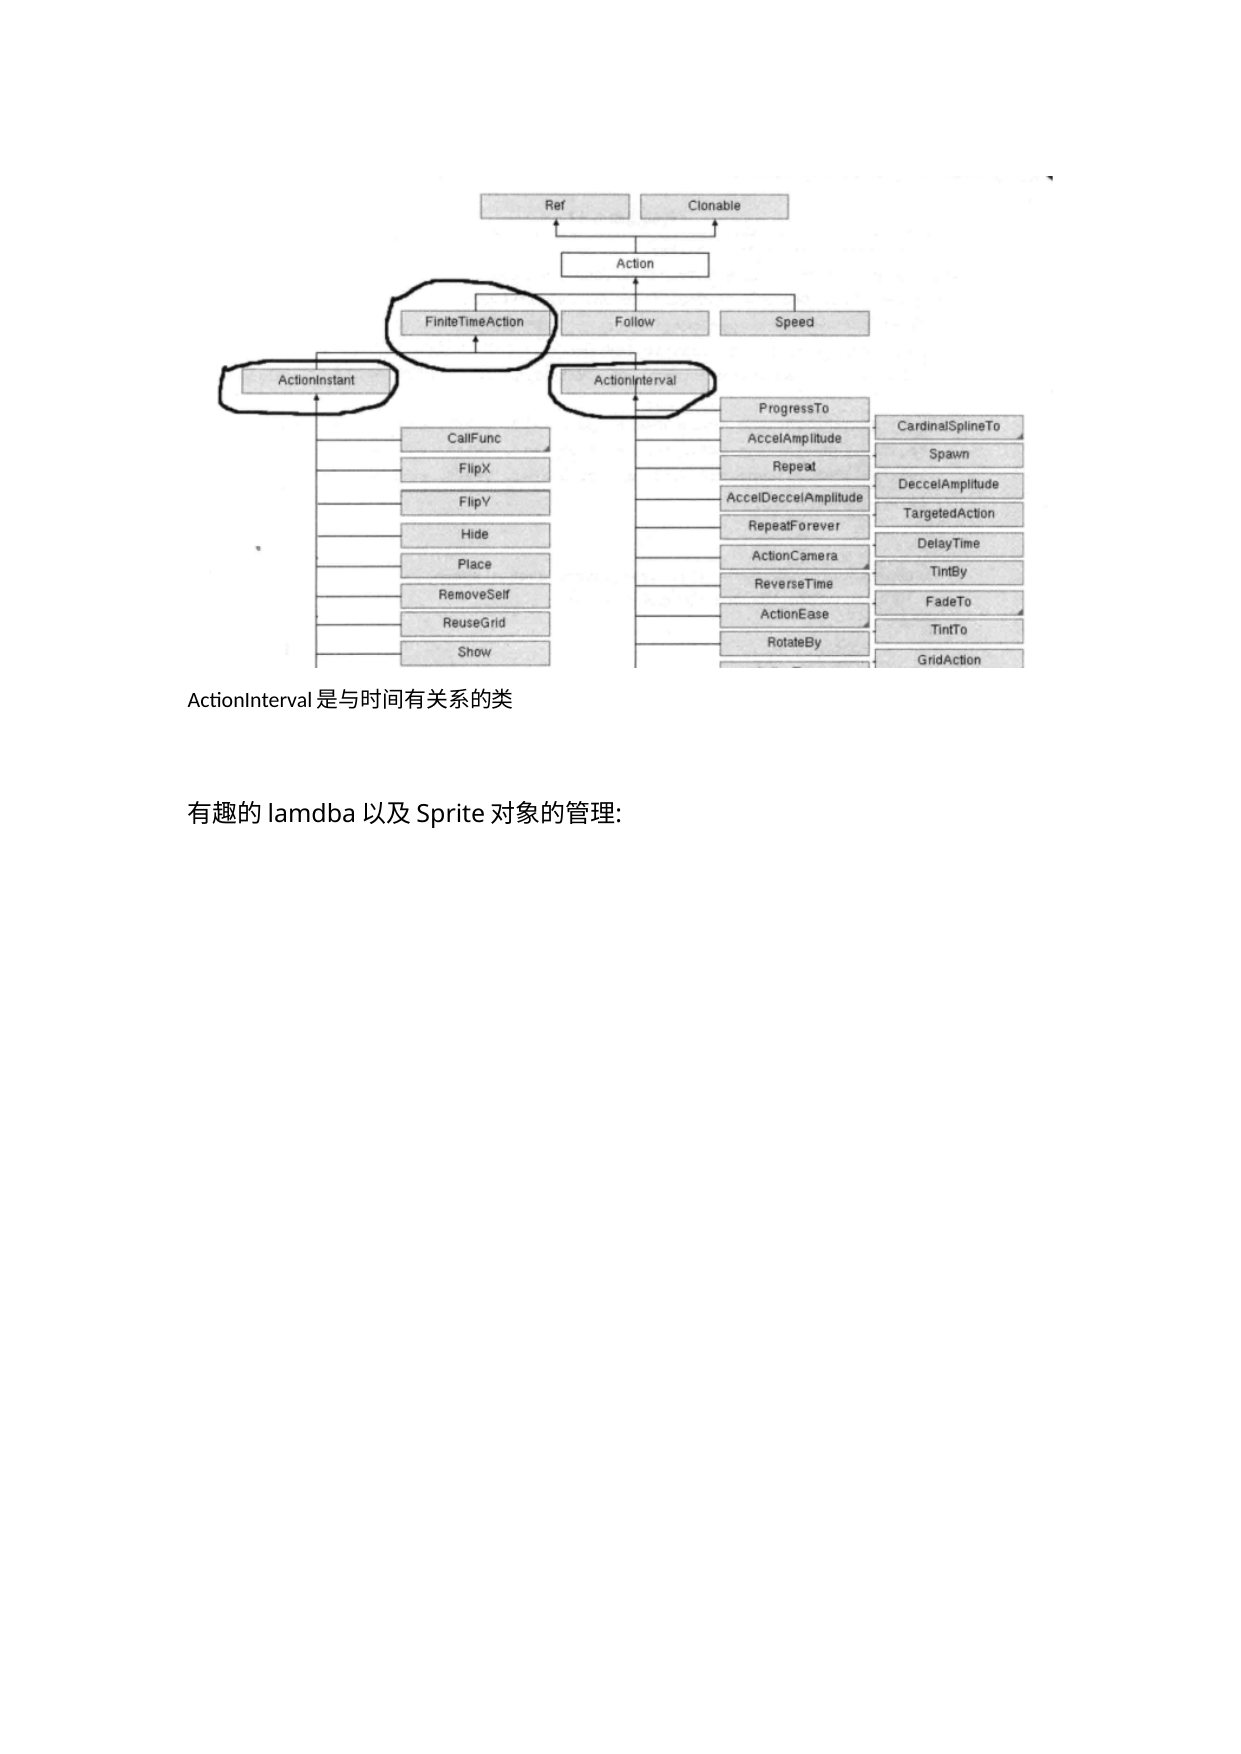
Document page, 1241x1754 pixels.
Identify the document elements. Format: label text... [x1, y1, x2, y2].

text ActionInterval是与时间有关系的类 [187, 682, 1053, 714]
picture [187, 176, 1053, 668]
text 有趣的lamdba以及Sprite对象的管理: [187, 779, 1053, 844]
